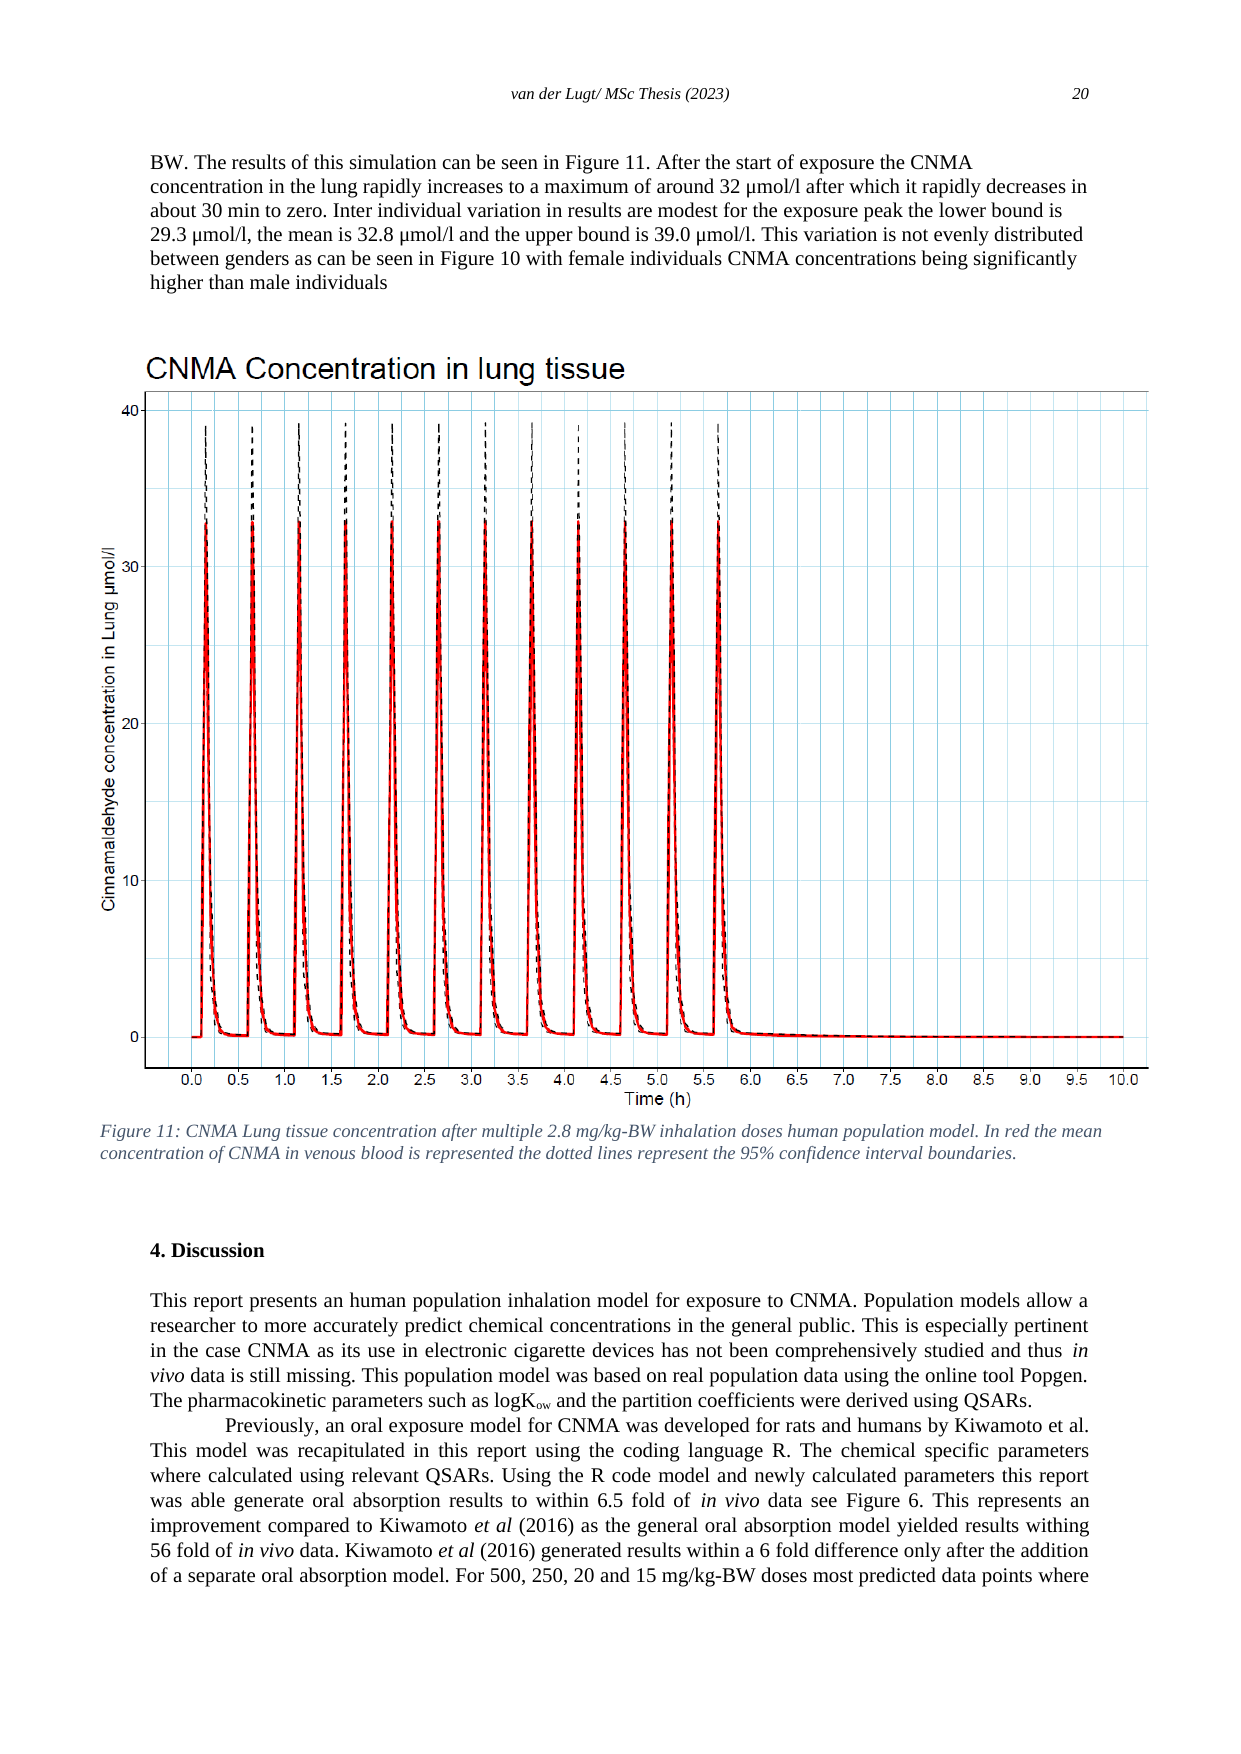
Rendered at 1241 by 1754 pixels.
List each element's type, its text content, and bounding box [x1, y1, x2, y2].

text This report presents an human population inhalation model for exposure to CNMA. Population models allow a researcher to more accurately predict chemical concentrations in the general public. This is especially pertinent in the case CNMA as its use in electronic cigarette devices has not been comprehensively studied and thus in vivo data is still missing. This population model was based on real population data using the online tool Popgen. The pharmacokinetic parameters such as logKow and the partition coefficients were derived using QSARs. [150, 1288, 1090, 1413]
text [150, 150, 1090, 294]
picture [100, 350, 1149, 1111]
list 4. Discussion [150, 1238, 1090, 1263]
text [150, 1413, 1090, 1588]
